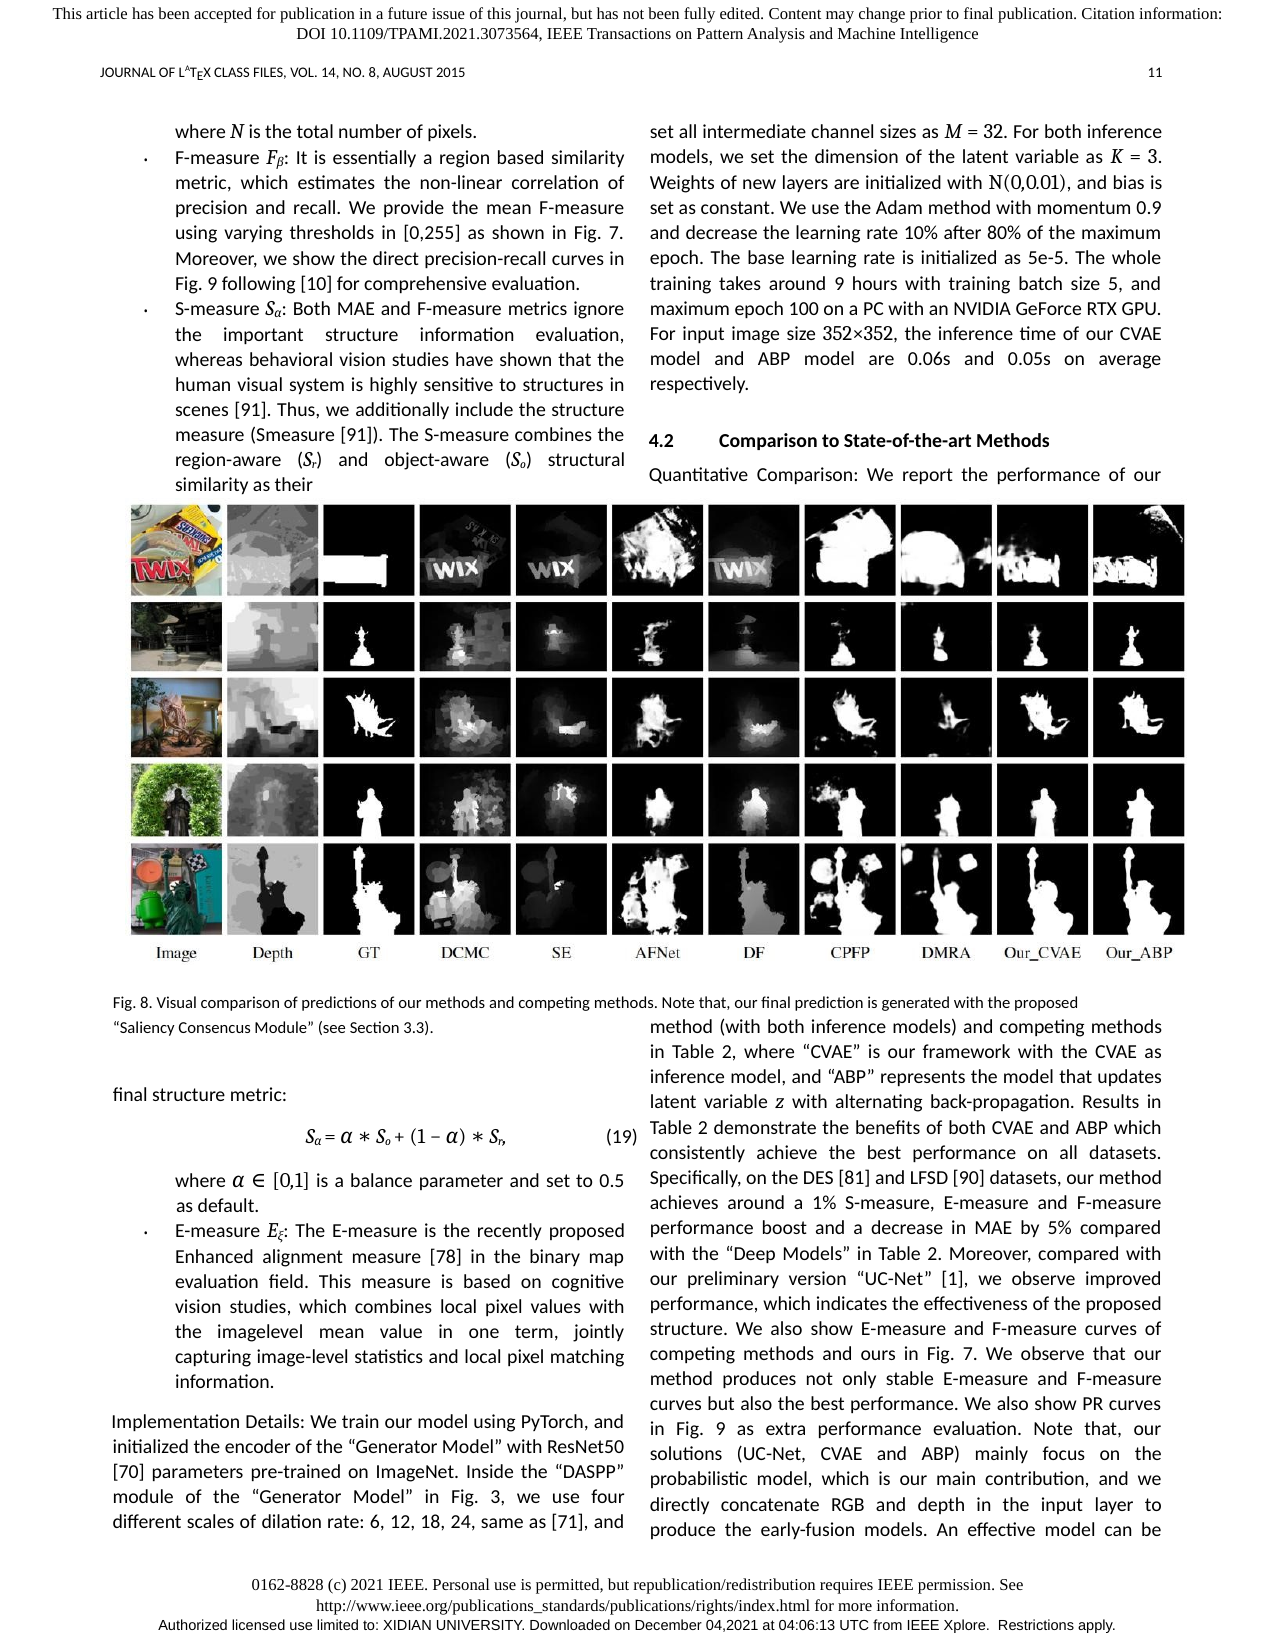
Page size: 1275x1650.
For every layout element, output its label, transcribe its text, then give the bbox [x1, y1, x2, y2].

text Implementation Details: We train our model using PyTorch, and initialized the encoder of the “Generator Model” with ResNet50 [70] parameters pre-trained on ImageNet. Inside the “DASPP” module of the “Generator Model” in Fig. 3, we use four different scales of dilation rate: 6, 12, 18, 24, same as [71], and set all intermediate channel sizes as M = 32. For both inference models, we set the dimension of the latent variable as K = 3. Weights of new layers are initialized with N(0,0.01), and bias is set as constant. We use the Adam method with momentum 0.9 and decrease the learning rate 10% after 80% of the maximum epoch. The base learning rate is initialized as 5e-5. The whole training takes around 9 hours with training batch size 5, and maximum epoch 100 on a PC with an NVIDIA GeForce RTX GPU. For input image size 352×352, the inference time of our CVAE model and ABP model are 0.06s and 0.05s on average respectively. [648, 119, 1162, 396]
text final structure metric: [113, 1083, 625, 1107]
text Sα = α ∗ So + (1 − α) ∗ Sr, (19) [113, 1124, 625, 1149]
list E-measure Eξ: The E-measure is the recently proposed Enhanced alignment measure [78] in the binary map evaluation field. This measure is based on cognitive vision studies, which combines local pixel values with the imagelevel mean value in one term, jointly capturing image-level statistics and local pixel matching information. [142, 1219, 625, 1394]
text where N is the total number of pixels. [175, 119, 625, 143]
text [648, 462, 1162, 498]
text “Saliency Consencus Module” (see Section 3.3). [113, 1014, 625, 1038]
table_header Fig. 8. Visual comparison of predictions of our methods and competing methods. Note that, our final prediction is generated with the proposed [113, 498, 1189, 1014]
list F-measure Fβ: It is essentially a region based similarity metric, which estimates the non-linear correlation of precision and recall. We provide the mean F-measure using varying thresholds in [0,255] as shown in Fig. 7. Moreover, we show the direct precision-recall curves in Fig. 9 following [10] for comprehensive evaluation. [142, 145, 625, 295]
subtitle 4.2 Comparison to State-of-the-art Methods [648, 428, 1162, 453]
text Implementation Details: We train our model using PyTorch, and initialized the encoder of the “Generator Model” with ResNet50 [70] parameters pre-trained on ImageNet. Inside the “DASPP” module of the “Generator Model” in Fig. 3, we use four different scales of dilation rate: 6, 12, 18, 24, same as [71], and set all intermediate channel sizes as M = 32. For both inference models, we set the dimension of the latent variable as K = 3. Weights of new layers are initialized with N(0,0.01), and bias is set as constant. We use the Adam method with momentum 0.9 and decrease the learning rate 10% after 80% of the maximum epoch. The base learning rate is initialized as 5e-5. The whole training takes around 9 hours with training batch size 5, and maximum epoch 100 on a PC with an NVIDIA GeForce RTX GPU. For input image size 352×352, the inference time of our CVAE model and ABP model are 0.06s and 0.05s on average respectively. [111, 1409, 625, 1533]
text where α ∈ [0,1] is a balance parameter and set to 0.5 as default. [175, 1168, 625, 1217]
picture [125, 498, 1190, 965]
list S-measure Sα: Both MAE and F-measure metrics ignore the important structure information evaluation, whereas behavioral vision studies have shown that the human visual system is highly sensitive to structures in scenes [91]. Thus, we additionally include the structure measure (Smeasure [91]). The S-measure combines the region-aware (Sr) and object-aware (So) structural similarity as their [142, 296, 625, 497]
